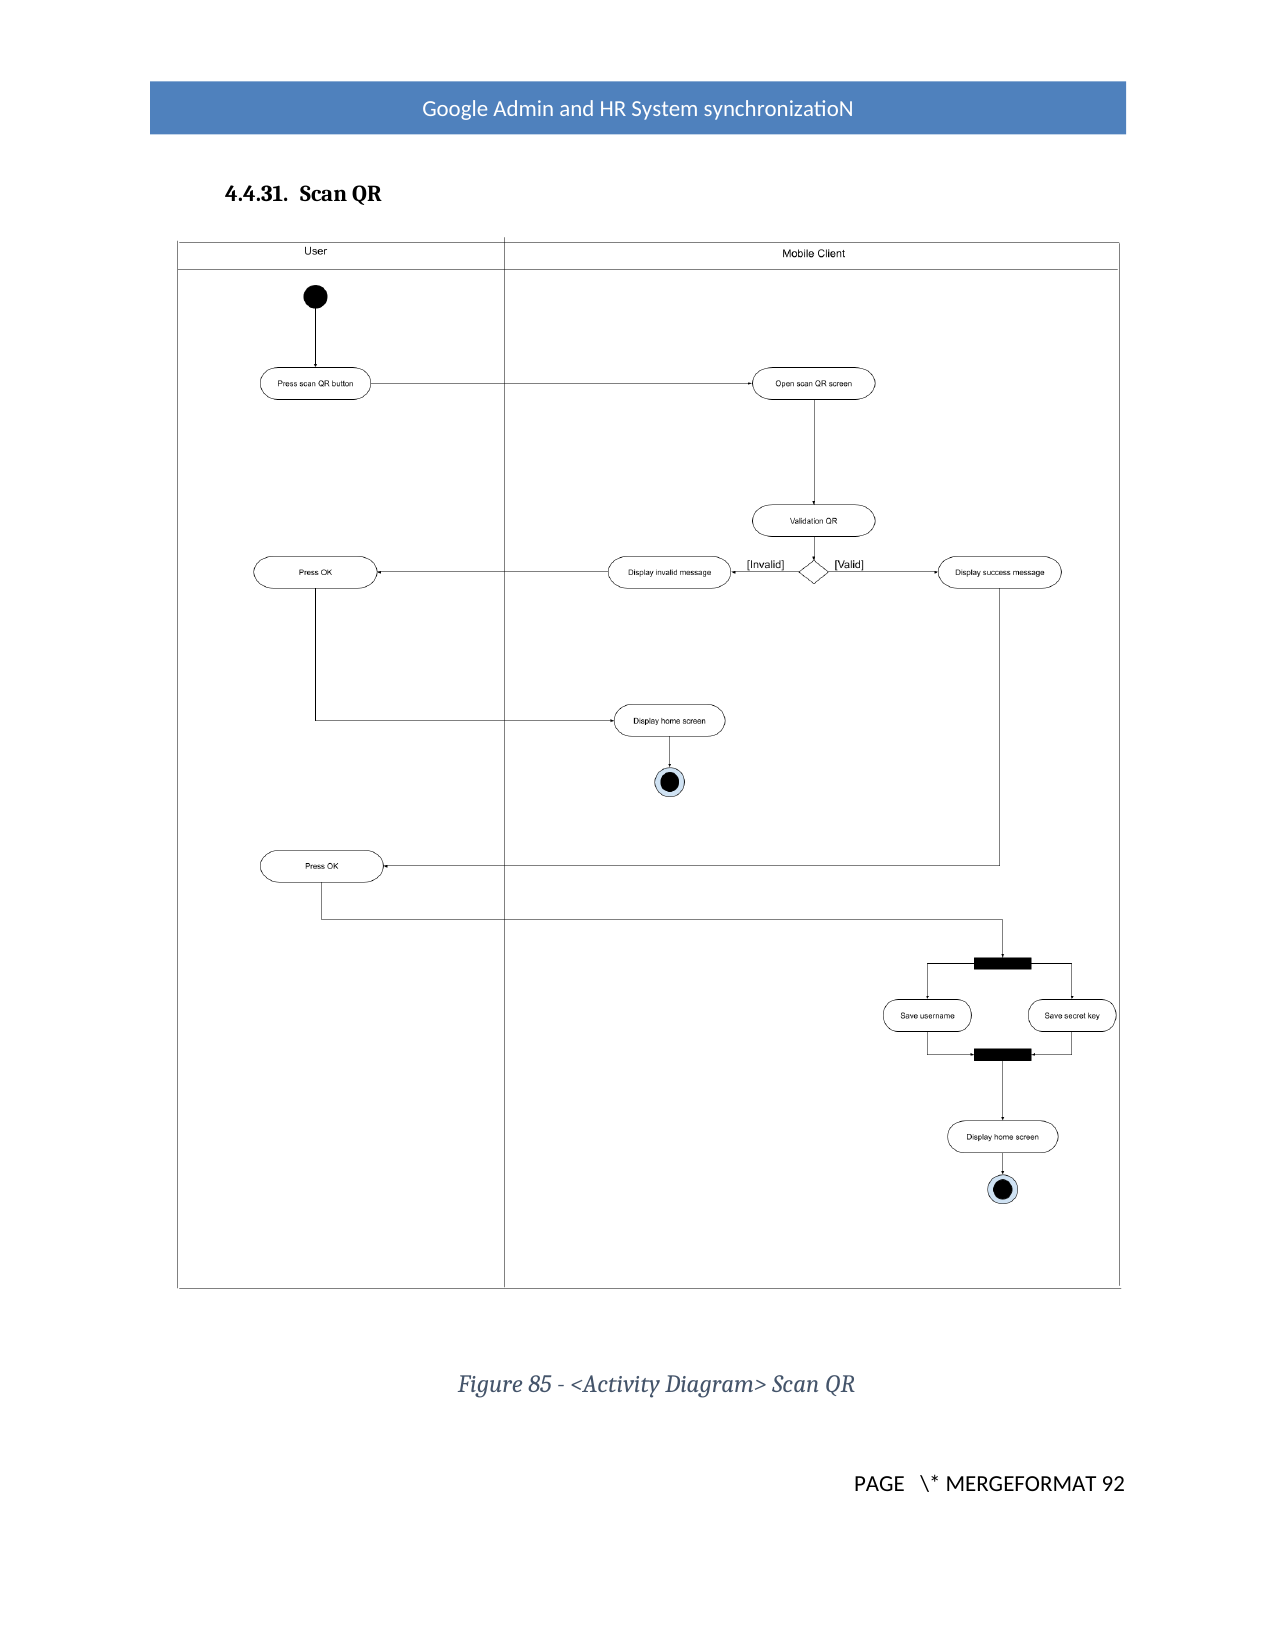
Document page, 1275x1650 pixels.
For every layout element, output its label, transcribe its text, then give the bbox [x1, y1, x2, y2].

picture [150, 231, 1125, 1337]
subtitle Scan QR [225, 181, 1125, 207]
